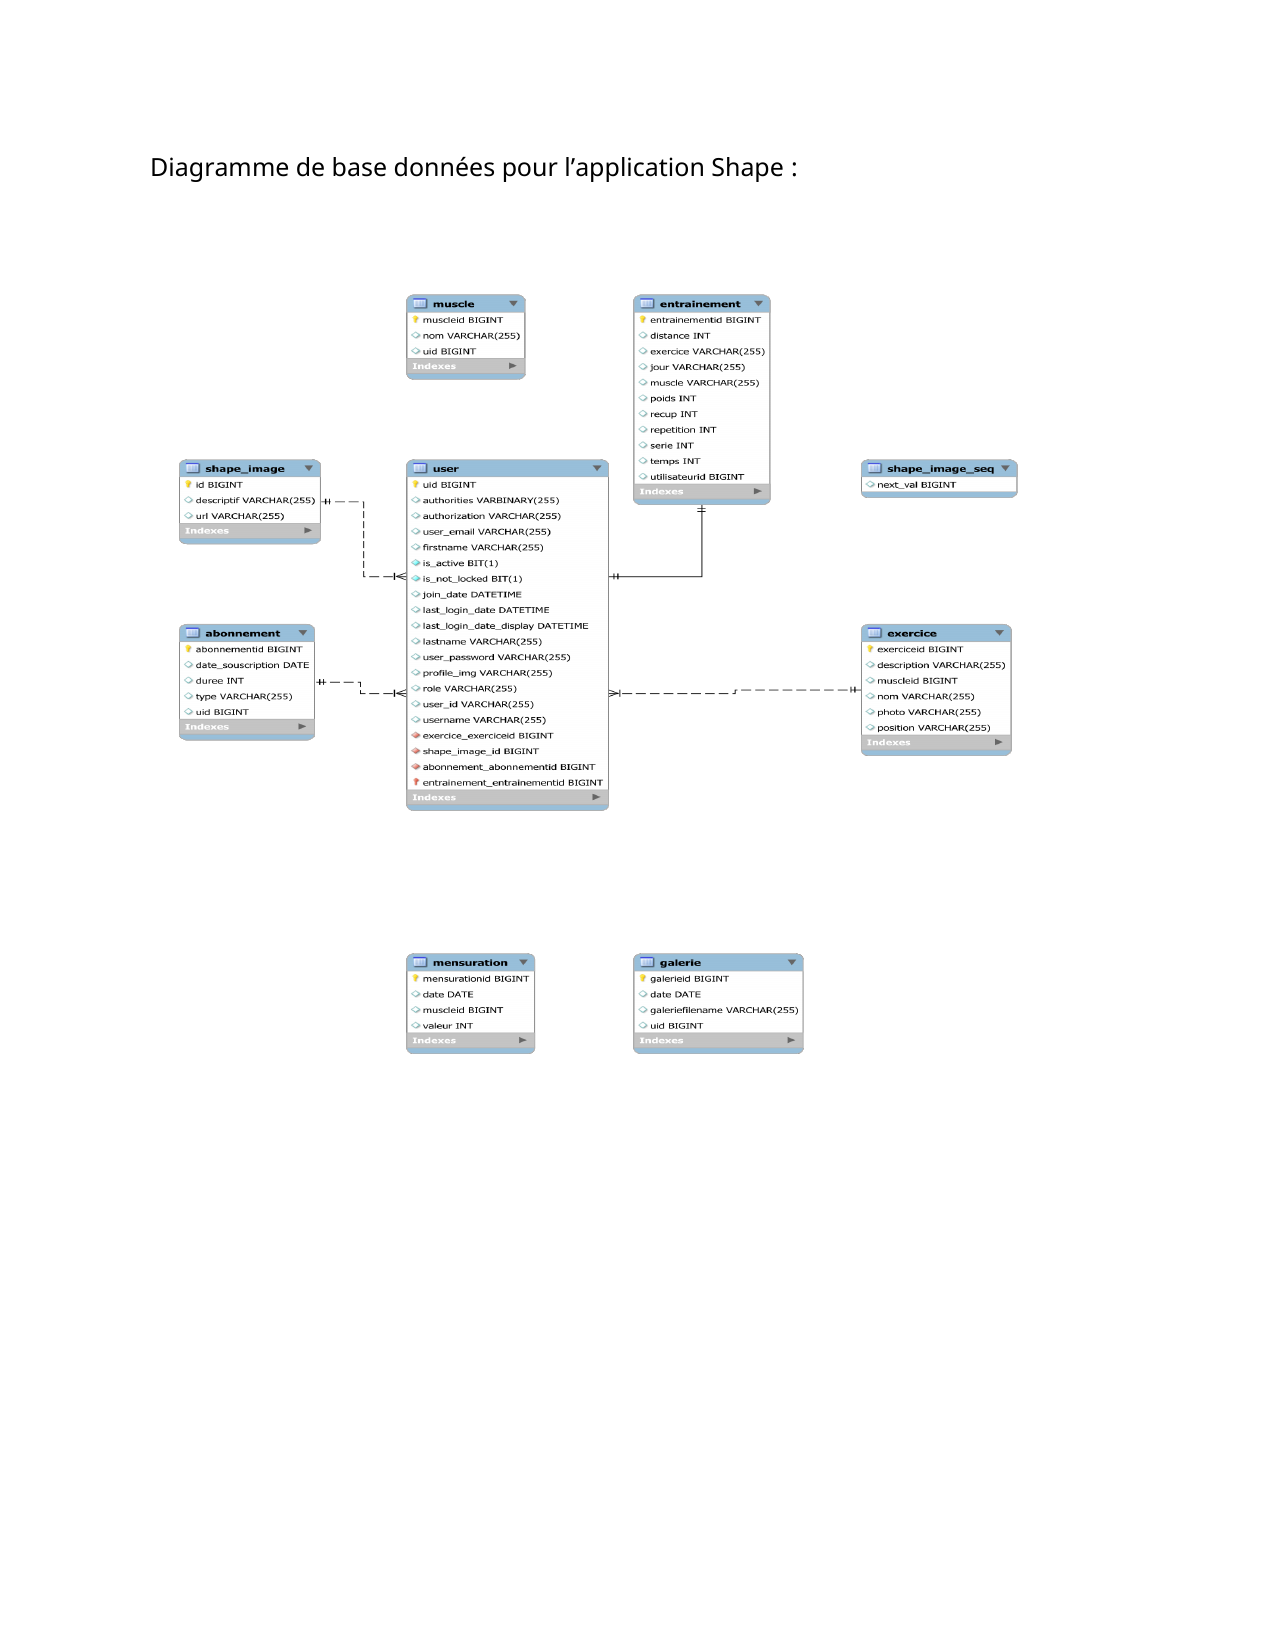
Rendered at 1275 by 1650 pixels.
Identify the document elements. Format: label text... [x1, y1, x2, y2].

text Diagramme de base données pour l’application Shape : [150, 150, 1125, 184]
picture [164, 213, 1134, 1198]
